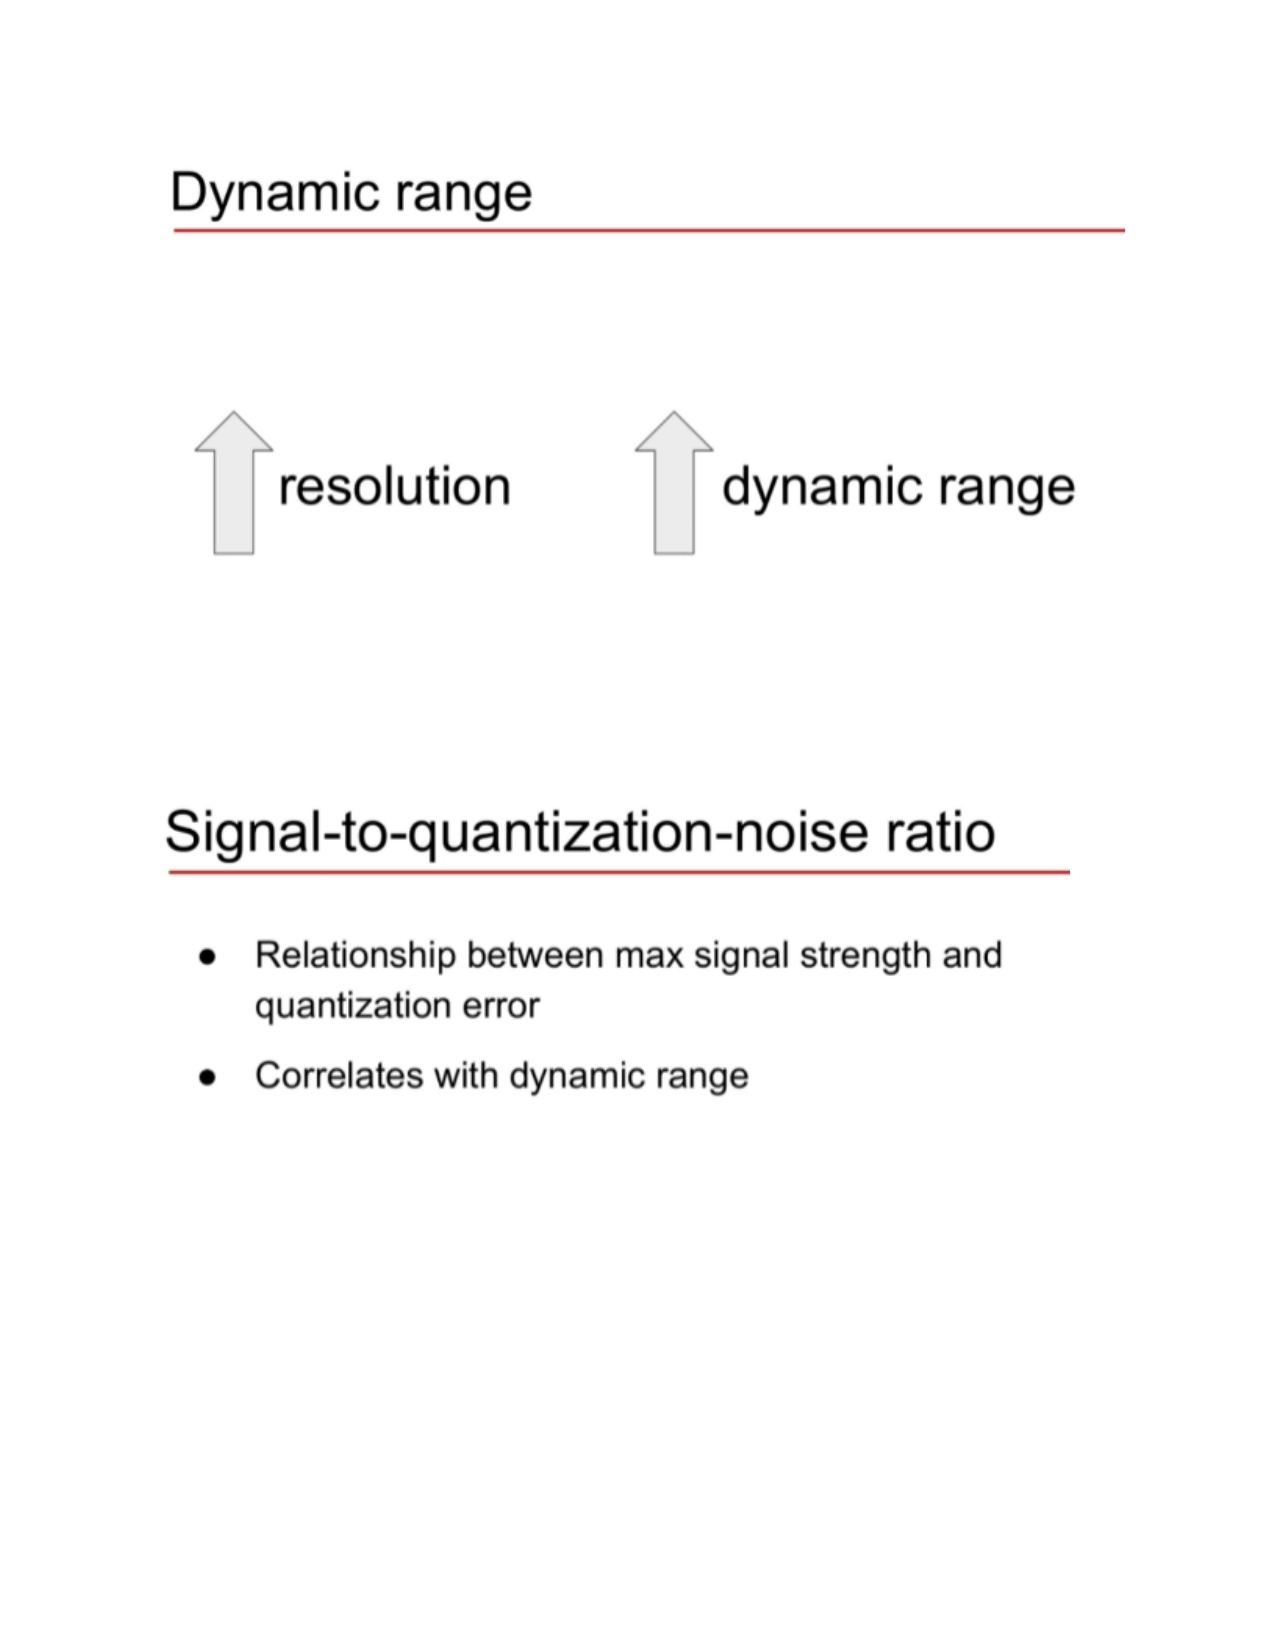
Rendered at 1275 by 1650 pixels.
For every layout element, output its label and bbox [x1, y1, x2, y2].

picture [150, 771, 1071, 1170]
picture [150, 150, 1125, 738]
